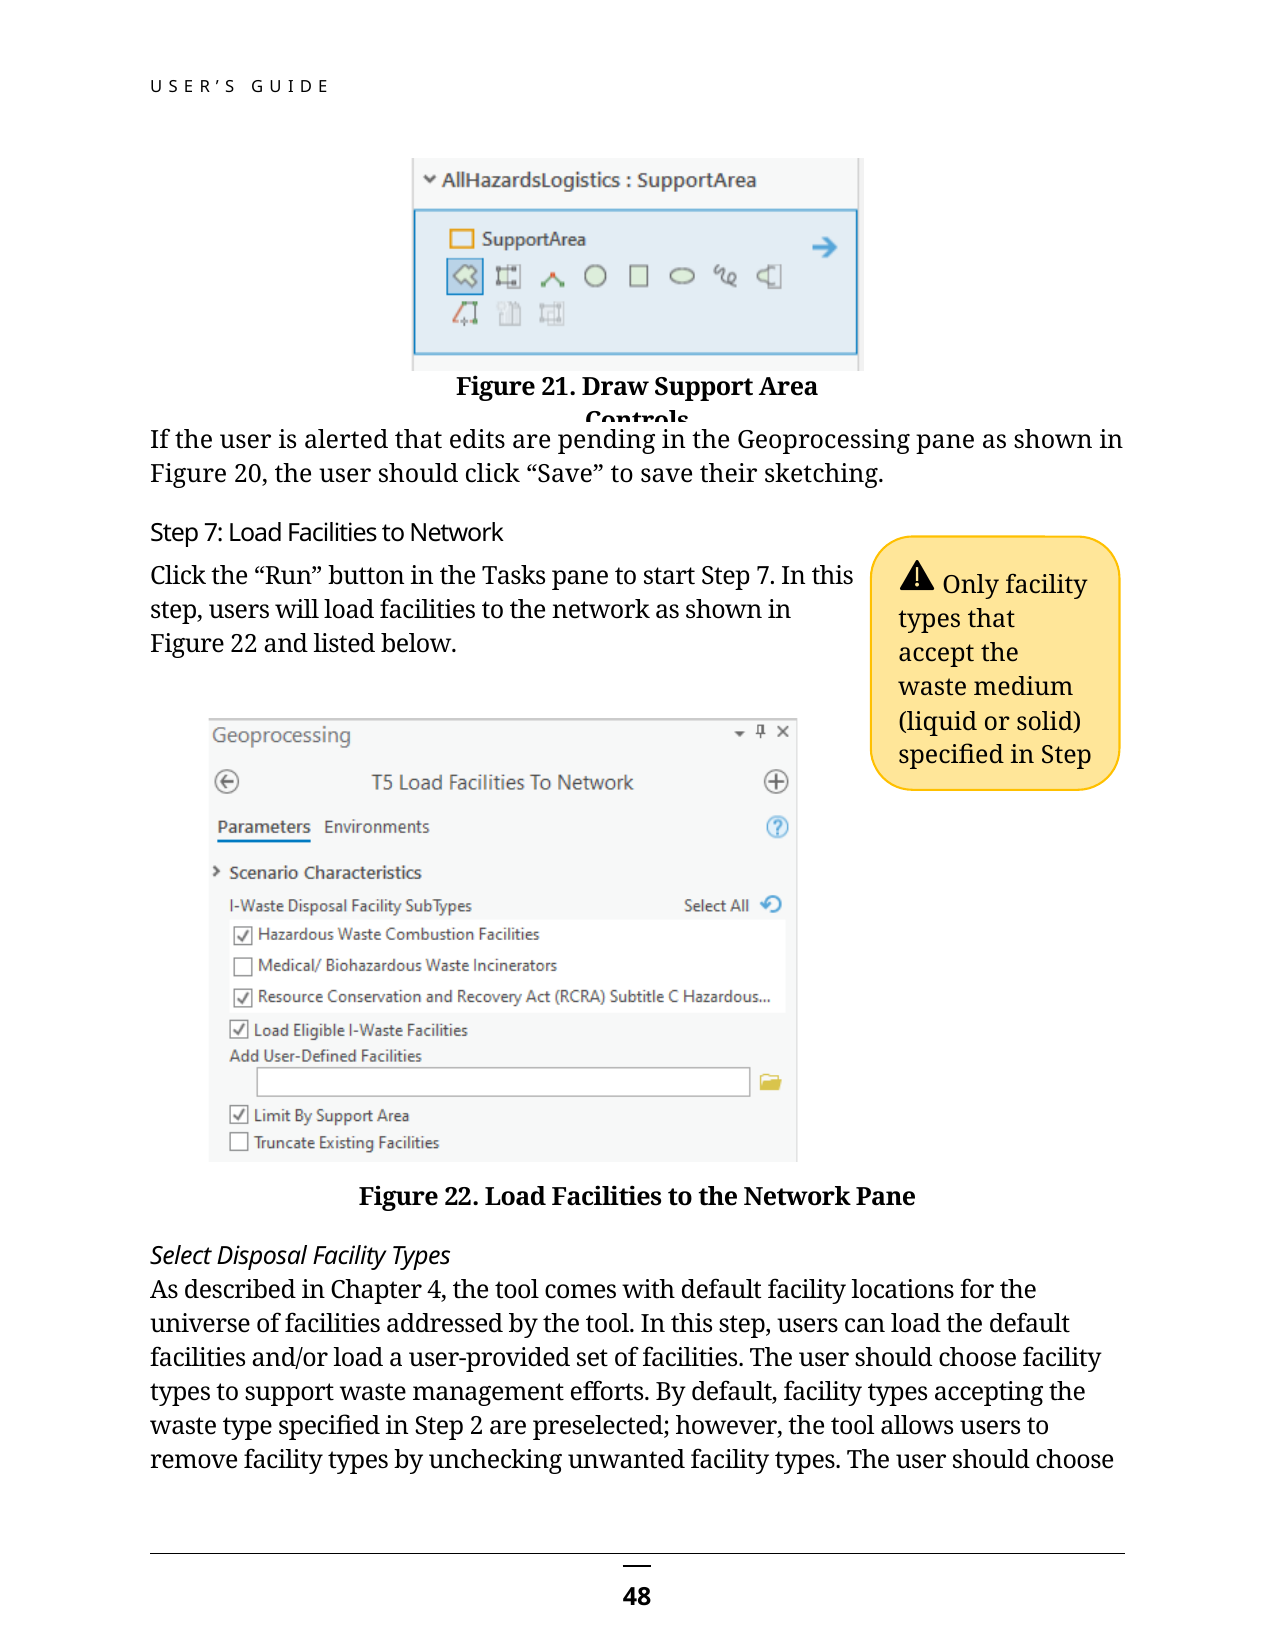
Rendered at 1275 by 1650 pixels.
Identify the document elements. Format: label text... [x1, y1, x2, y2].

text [150, 1272, 1125, 1476]
picture [898, 556, 936, 594]
subtitle Step 7: Load Facilities to Network [150, 515, 1125, 549]
picture [208, 718, 798, 1162]
subtitle Select Disposal Facility Types [150, 1238, 1125, 1272]
text Click the “Run” button in the Tasks pane to start Step 7. In this step, users will load facilities to the network as shown in Figure 22 and listed below. [150, 557, 874, 660]
title Figure 22. Load Facilities to the Network Pane [150, 1179, 1125, 1213]
picture [411, 158, 864, 371]
